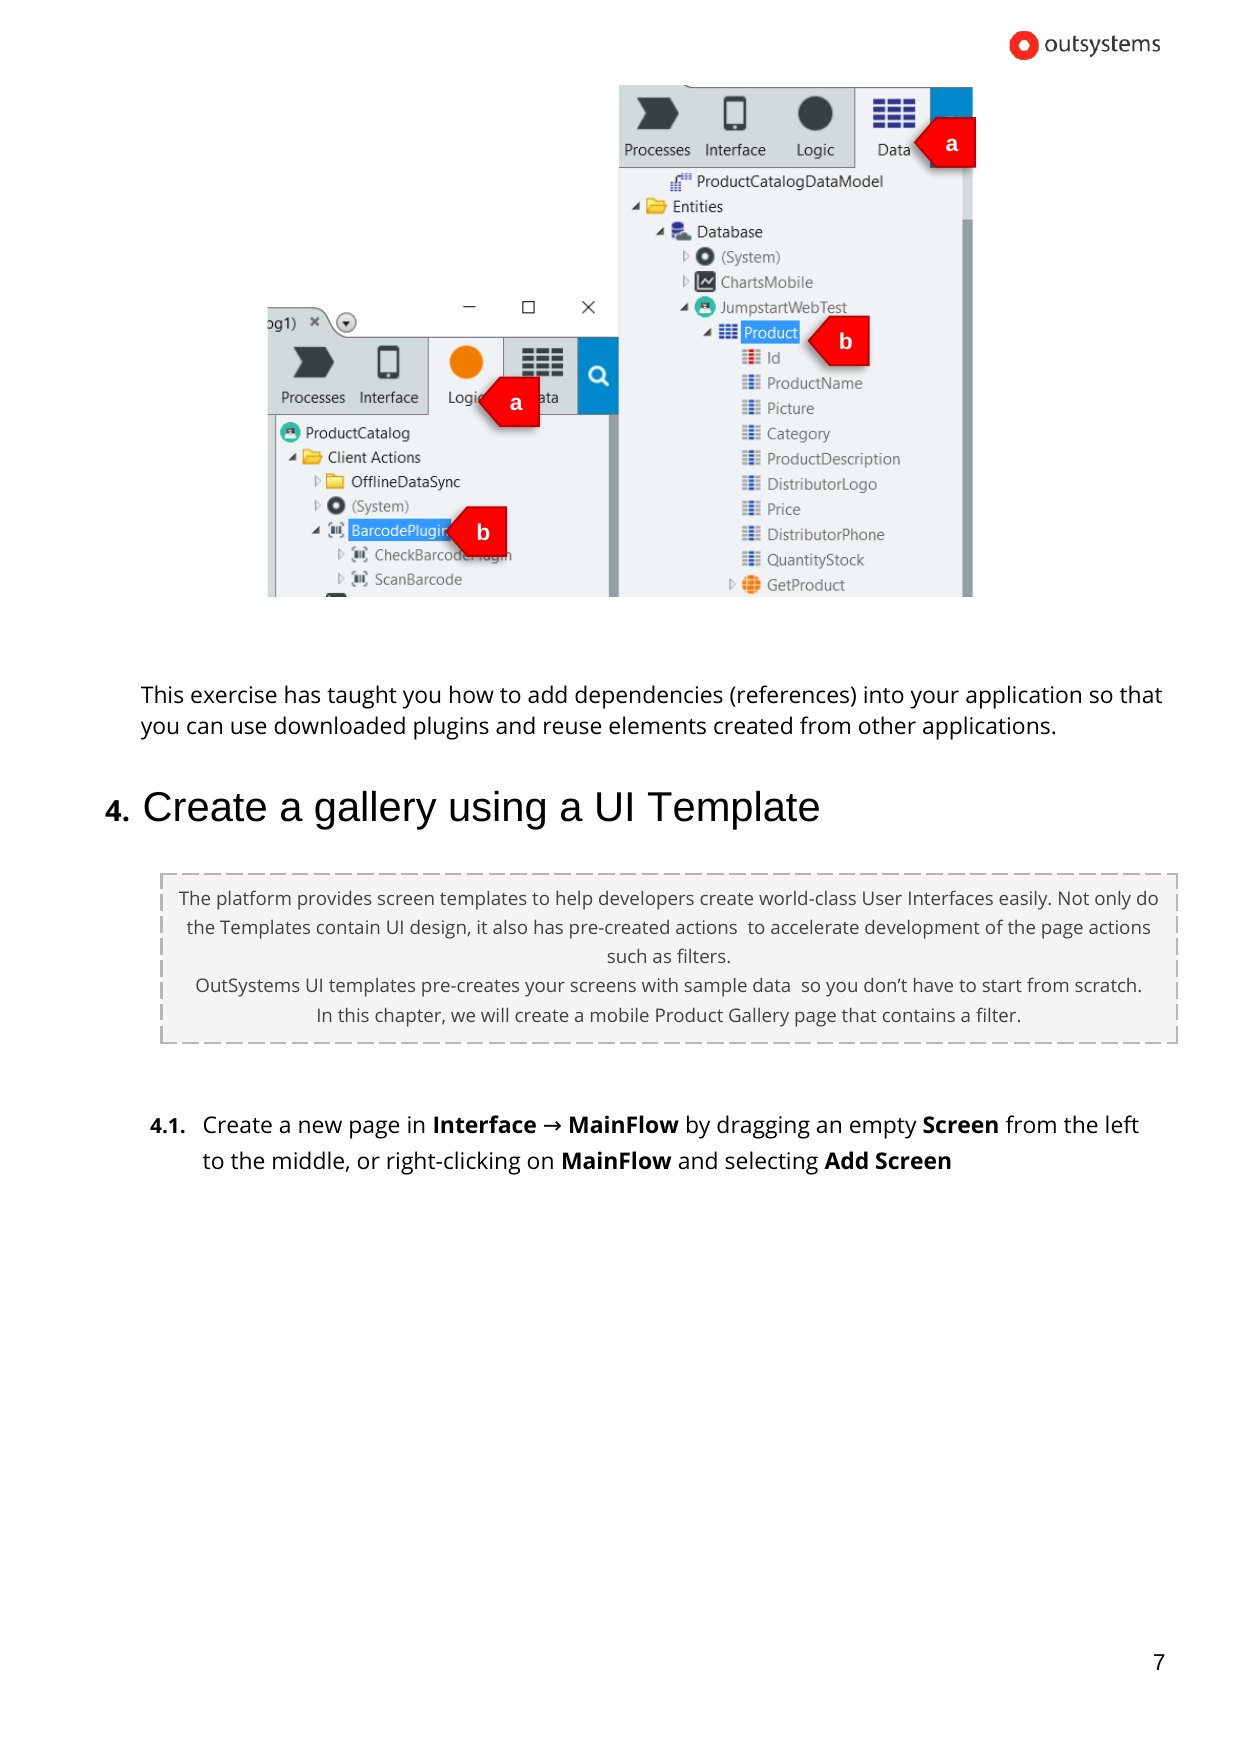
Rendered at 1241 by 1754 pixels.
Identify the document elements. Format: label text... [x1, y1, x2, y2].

text This exercise has taught you how to add dependencies (references) into your application so that you can use downloaded plugins and reuse elements created from other applications. [141, 647, 1165, 741]
table_header The platform provides screen templates to help developers create world-class User Interfaces easily. Not only do the Templates contain UI design, it also has pre-created actions to accelerate development of the page actions such as filters. OutSystems UI templates pre-creates your screens with sample data so you don’t have to start from scratch. In this chapter, we will create a mobile Product Gallery page that contains a filter. [161, 873, 1177, 1042]
picture [267, 85, 973, 597]
subtitle Create a gallery using a UI Template [105, 783, 1165, 831]
table_header [75, 75, 1165, 611]
picture [1006, 28, 1163, 62]
list Create a new page in Interface → MainFlow by dragging an empty Screen from the left to the middle, or right-clicking on MainFlow and selecting Add Screen [150, 1109, 1165, 1176]
